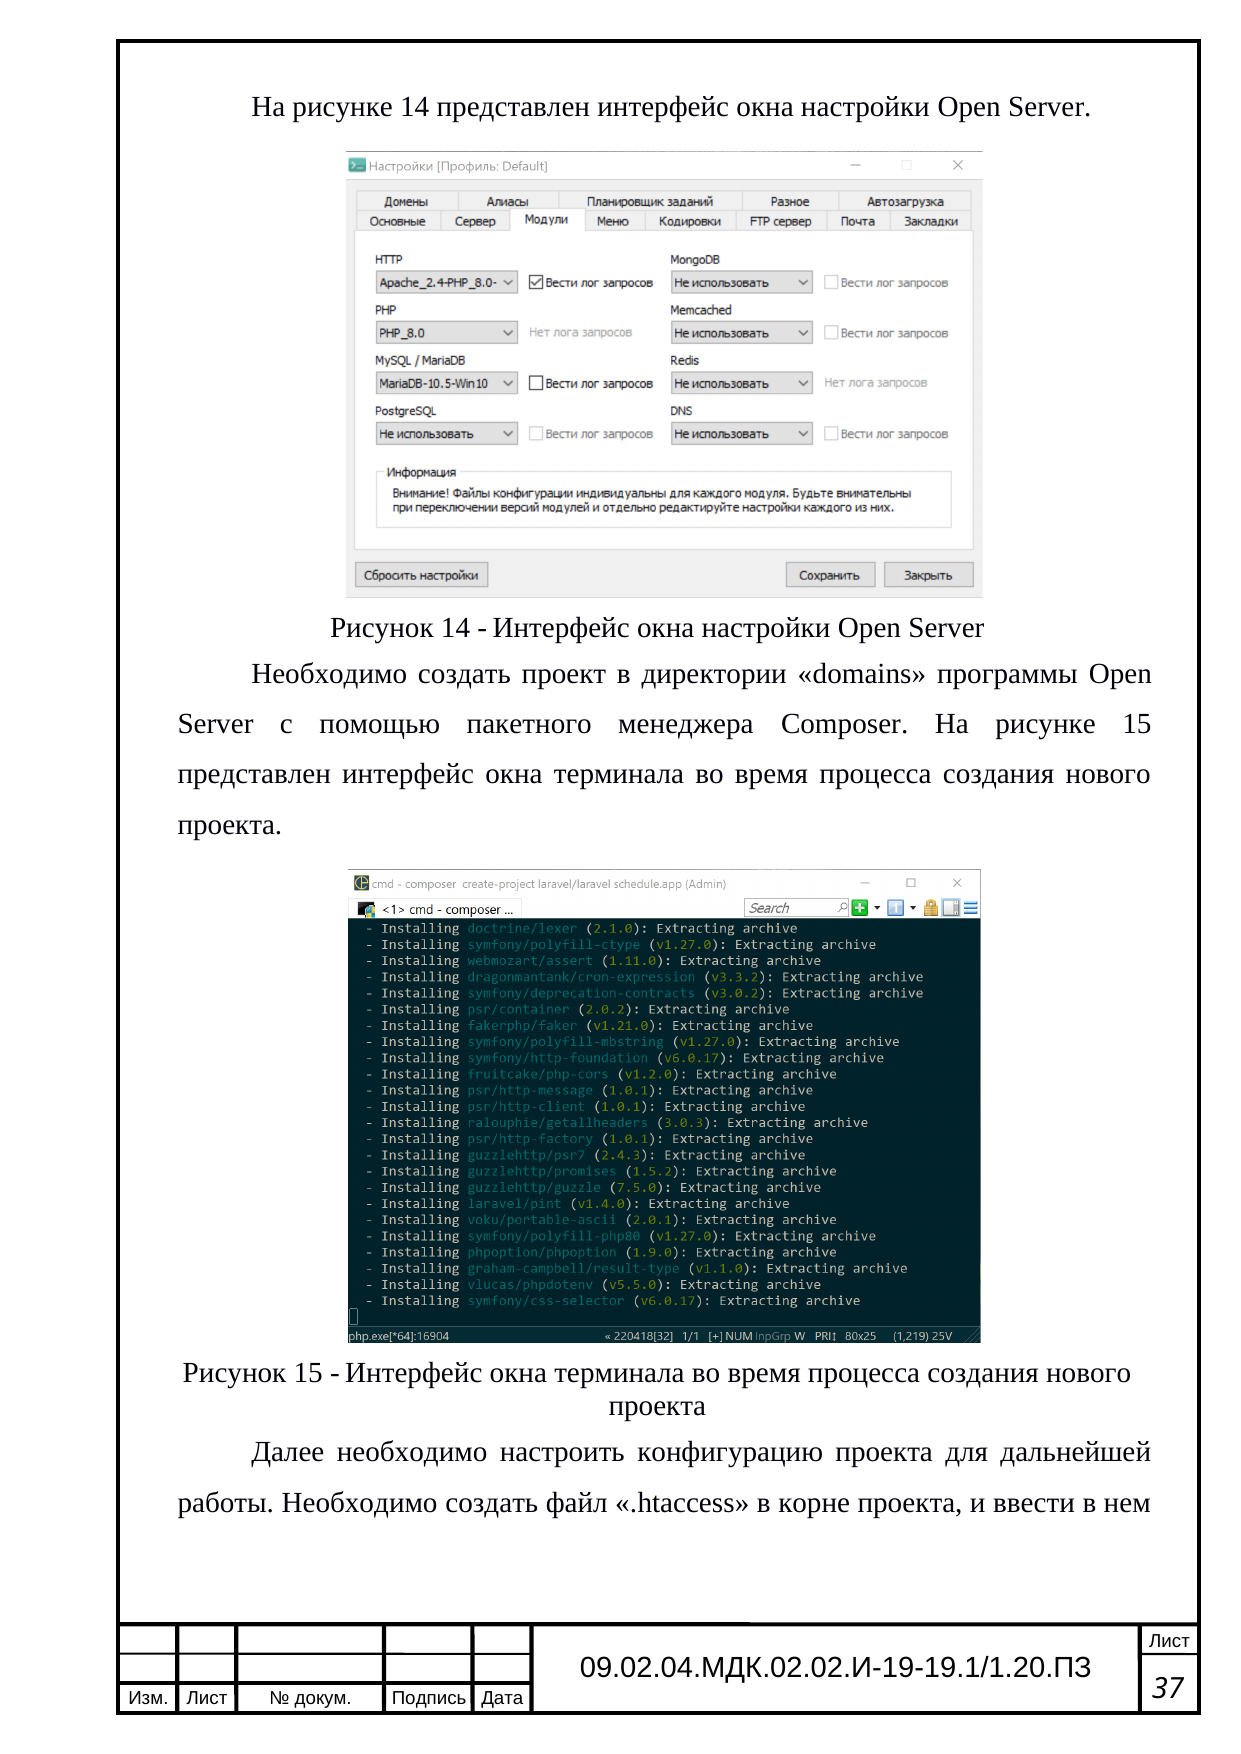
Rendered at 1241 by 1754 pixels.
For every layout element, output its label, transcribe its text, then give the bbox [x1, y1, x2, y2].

picture [847, 1333, 862, 1339]
text Интерфейс окна настройки Open Server [177, 610, 1137, 643]
picture [727, 1333, 737, 1339]
picture [431, 1333, 440, 1341]
picture [348, 869, 981, 1327]
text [177, 1434, 1152, 1518]
picture [626, 1333, 641, 1339]
text На рисунке 14 представлен интерфейс окна настройки Open Server. [177, 89, 1152, 122]
picture [760, 1335, 775, 1341]
text Необходимо создать проект в директории «domains» программы Open Server с помощью пакетного менеджера Composer. На рисунке 15 представлен интерфейс окна терминала во время процесса создания нового проекта. [177, 656, 1152, 840]
picture [647, 1337, 658, 1341]
picture [384, 1333, 391, 1341]
picture [346, 151, 983, 598]
picture [821, 1330, 827, 1338]
text Интерфейс окна терминала во время процесса создания нового проекта [177, 1355, 1137, 1422]
picture [399, 1330, 405, 1341]
